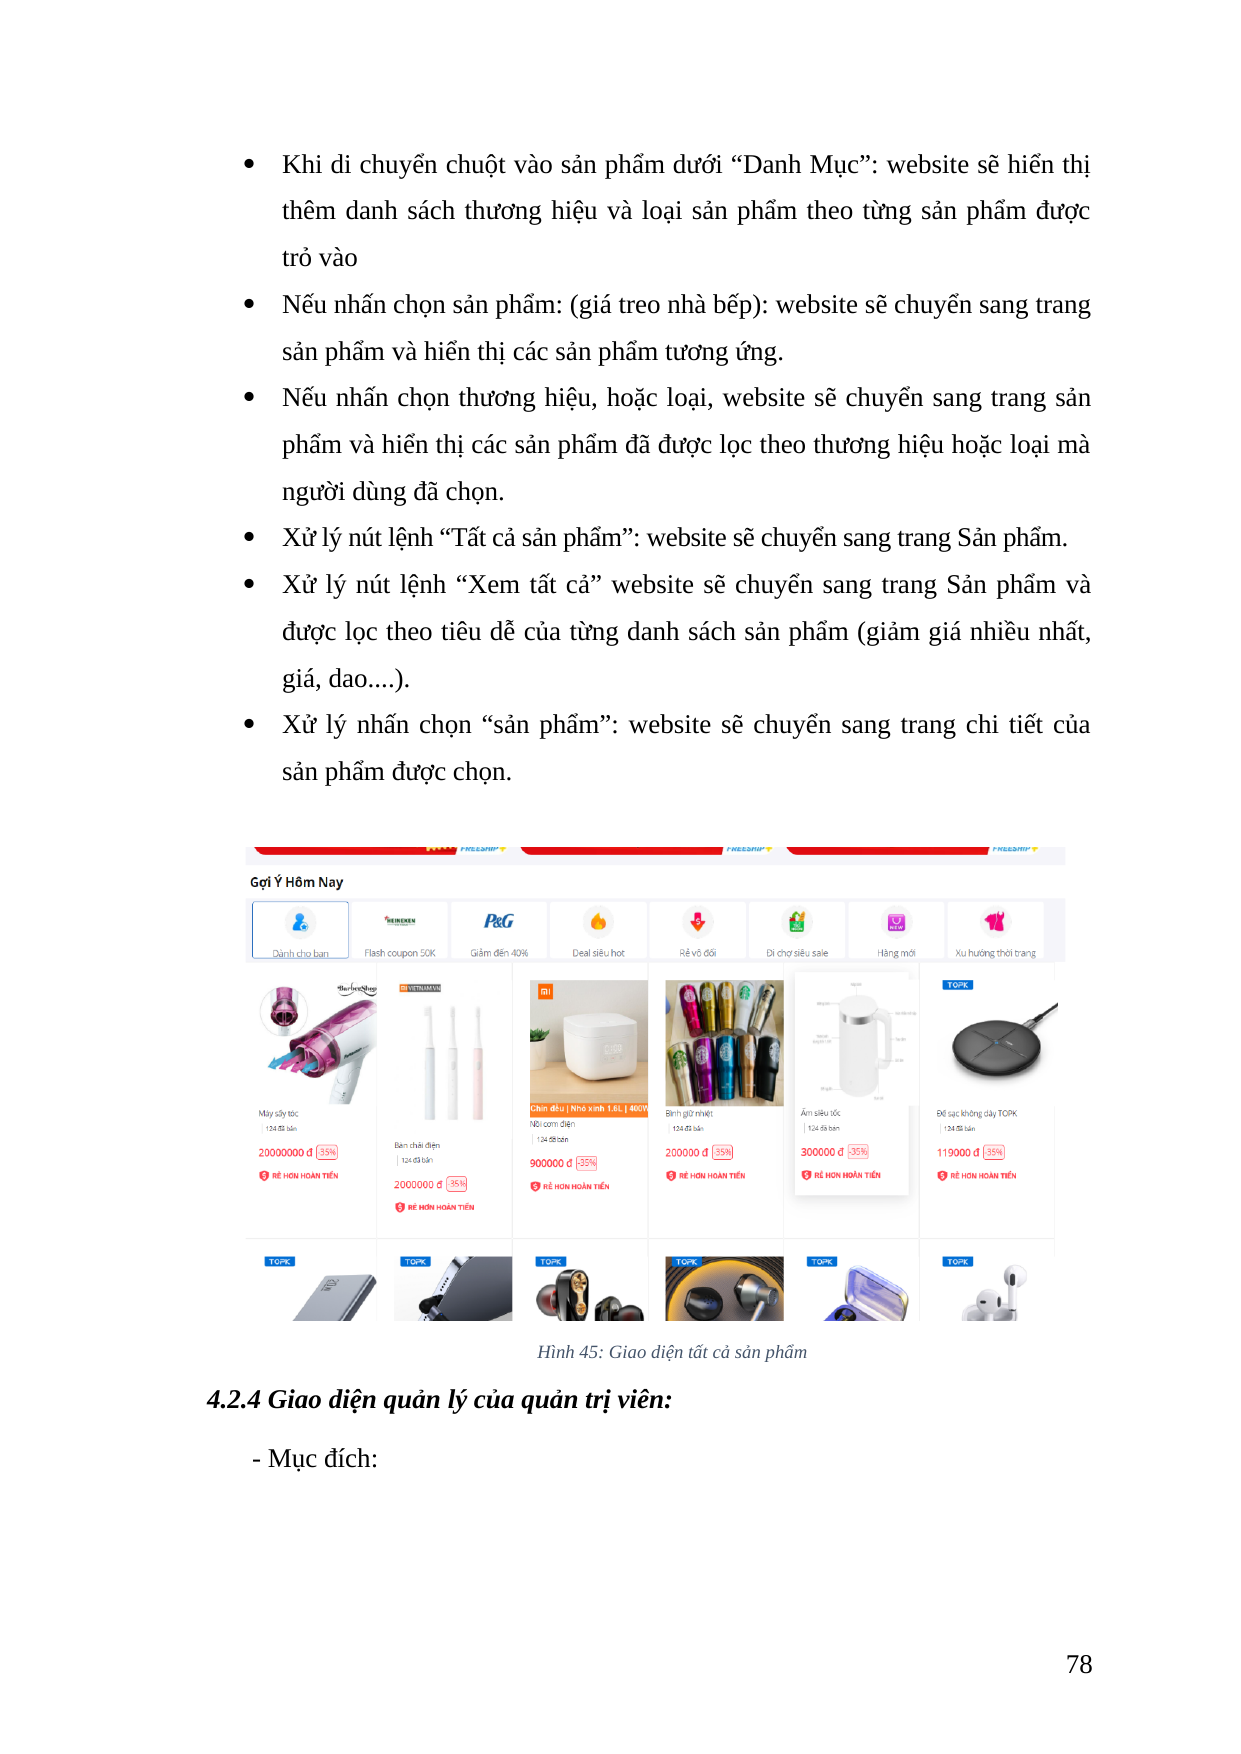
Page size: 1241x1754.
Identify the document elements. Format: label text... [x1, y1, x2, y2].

subtitle 4.2.4 Giao diện quản lý của quản trị viên: [207, 1383, 1092, 1414]
picture [245, 847, 1066, 1321]
list Xử lý nút lệnh “Tất cả sản phẩm”: website sẽ chuyển sang trang Sản phẩm. [244, 521, 1092, 553]
text - Mục đích: [207, 1443, 1092, 1474]
list Nếu nhấn chọn sản phẩm: (giá treo nhà bếp): website sẽ chuyển sang trang sản phẩm và hiển thị các sản phẩm tương ứng. [244, 288, 1092, 366]
list Nếu nhấn chọn thương hiệu, hoặc loại, website sẽ chuyển sang trang sản phẩm và hiển thị các sản phẩm đã được lọc theo thương hiệu hoặc loại mà người dùng đã chọn. [244, 381, 1092, 506]
list Xử lý nút lệnh “Xem tất cả” website sẽ chuyển sang trang Sản phẩm và được lọc theo tiêu dễ của từng danh sách sản phẩm (giảm giá nhiều nhất, giá, dao....). [244, 568, 1092, 693]
list Xử lý nhấn chọn “sản phẩm”: website sẽ chuyển sang trang chi tiết của sản phẩm được chọn. [244, 708, 1092, 786]
list Khi di chuyển chuột vào sản phẩm dưới “Danh Mục”: website sẽ hiển thị thêm danh sách thương hiệu và loại sản phẩm theo từng sản phẩm được trỏ vào [244, 148, 1092, 272]
